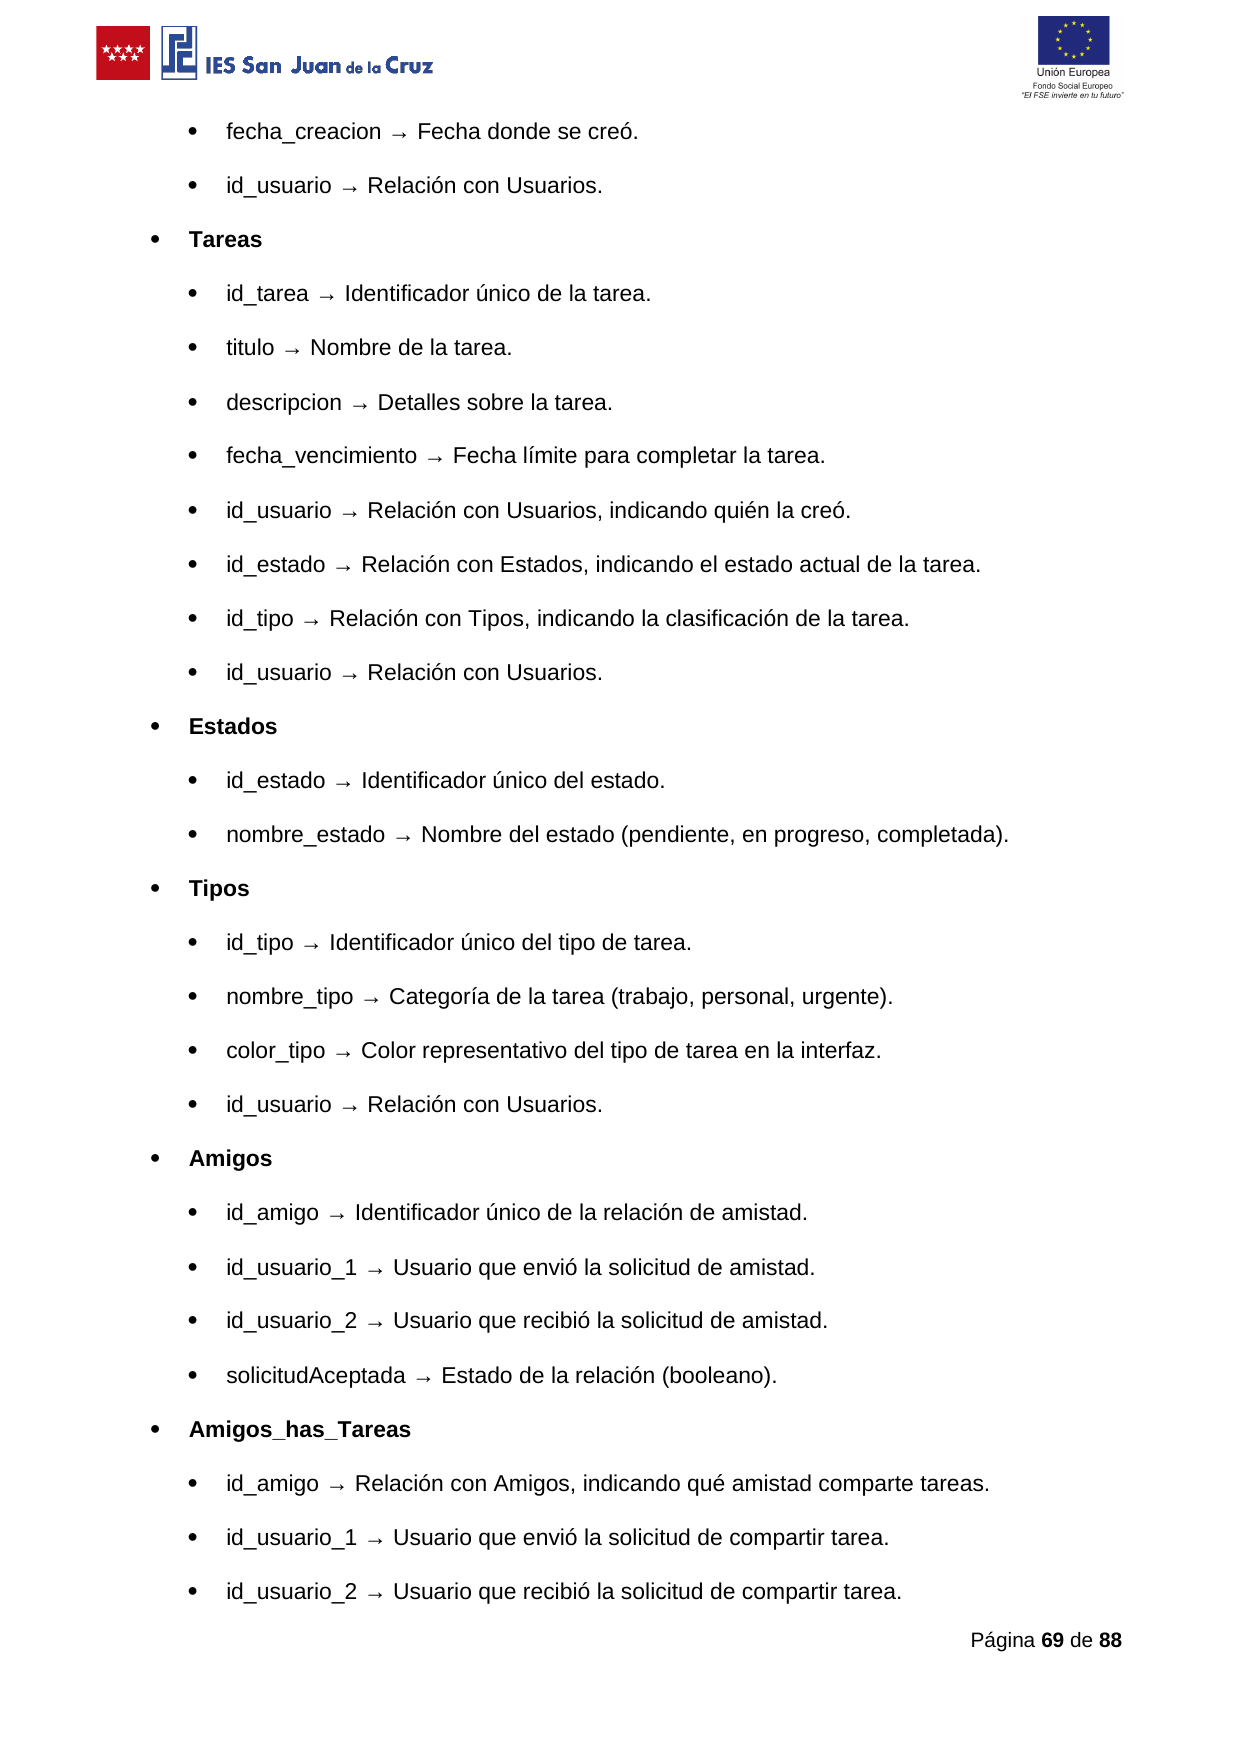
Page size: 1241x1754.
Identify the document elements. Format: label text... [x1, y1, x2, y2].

list id_estado → Identificador único del estado. [188, 767, 1122, 793]
list nombre_estado → Nombre del estado (pendiente, en progreso, completada). [188, 821, 1122, 847]
list Amigos_has_Tareas [151, 1416, 1122, 1442]
list id_usuario → Relación con Usuarios, indicando quién la creó. [188, 497, 1122, 523]
list id_usuario → Relación con Usuarios. [188, 1091, 1122, 1118]
list solicitudAceptada → Estado de la relación (booleano). [188, 1362, 1122, 1388]
list id_usuario_2 → Usuario que recibió la solicitud de compartir tarea. [188, 1578, 1122, 1604]
list titulo → Nombre de la tarea. [188, 334, 1122, 361]
list Tareas [151, 226, 1122, 253]
list id_usuario_2 → Usuario que recibió la solicitud de amistad. [188, 1307, 1122, 1334]
list id_tipo → Relación con Tipos, indicando la clasificación de la tarea. [188, 605, 1122, 631]
list Tipos [151, 875, 1122, 901]
list id_usuario → Relación con Usuarios. [188, 659, 1122, 685]
list Amigos [151, 1145, 1122, 1172]
list id_amigo → Identificador único de la relación de amistad. [188, 1199, 1122, 1226]
list id_amigo → Relación con Amigos, indicando qué amistad comparte tareas. [188, 1470, 1122, 1496]
list fecha_creacion → Fecha donde se creó. [188, 118, 1122, 144]
picture [96, 26, 198, 80]
picture [1021, 16, 1124, 98]
list id_usuario_1 → Usuario que envió la solicitud de amistad. [188, 1253, 1122, 1280]
list descripcion → Detalles sobre la tarea. [188, 388, 1122, 415]
picture [205, 26, 433, 85]
list id_tipo → Identificador único del tipo de tarea. [188, 929, 1122, 955]
list id_usuario → Relación con Usuarios. [188, 172, 1122, 198]
list id_estado → Relación con Estados, indicando el estado actual de la tarea. [188, 551, 1122, 577]
list id_usuario_1 → Usuario que envió la solicitud de compartir tarea. [188, 1524, 1122, 1550]
list Estados [151, 713, 1122, 739]
list color_tipo → Color representativo del tipo de tarea en la interfaz. [188, 1037, 1122, 1063]
list nombre_tipo → Categoría de la tarea (trabajo, personal, urgente). [188, 983, 1122, 1009]
list id_tarea → Identificador único de la tarea. [188, 280, 1122, 307]
list fecha_vencimiento → Fecha límite para completar la tarea. [188, 442, 1122, 469]
